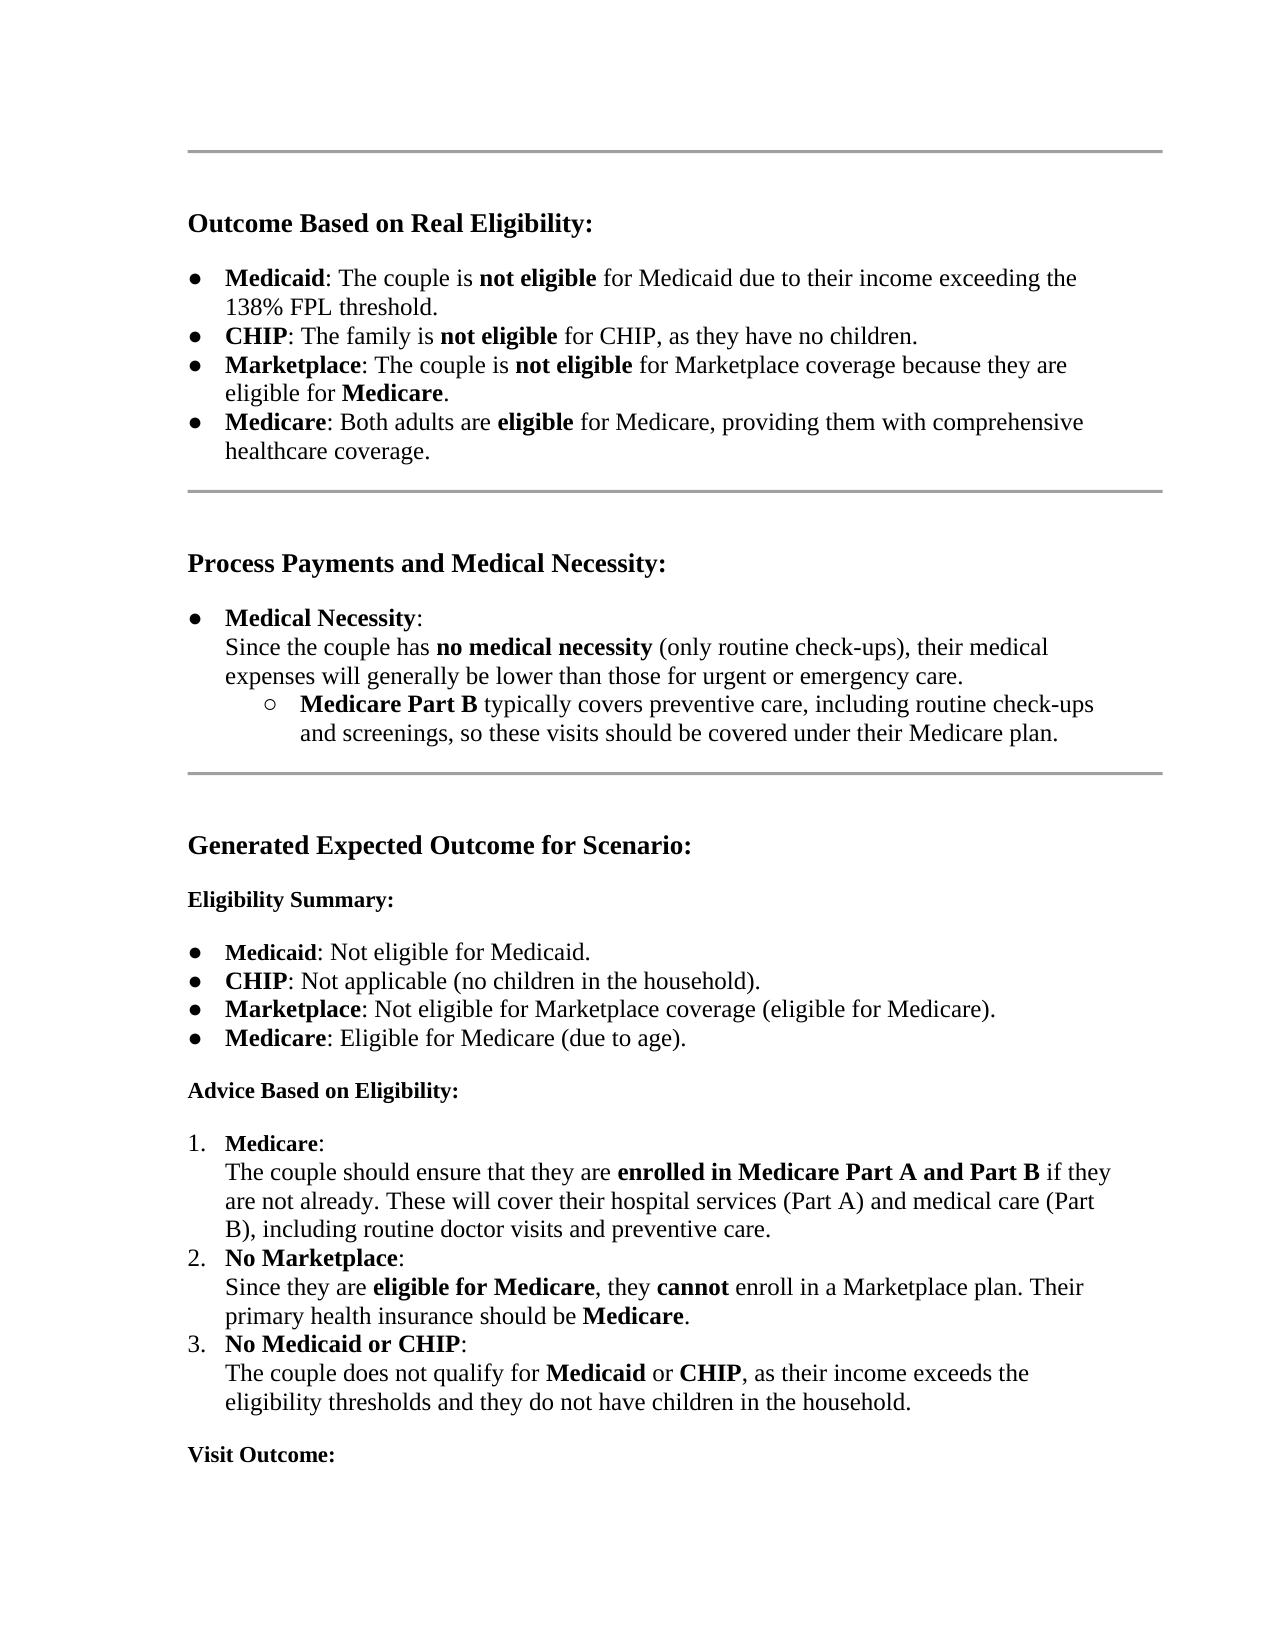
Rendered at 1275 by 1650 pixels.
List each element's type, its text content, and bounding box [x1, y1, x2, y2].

list Marketplace: The couple is not eligible for Marketplace coverage because they are eligible for Medicare. [187, 350, 1125, 407]
list Medicare: Eligible for Medicare (due to age). [187, 1023, 1125, 1052]
list Medicare Part B typically covers preventive care, including routine check-ups and screenings, so these visits should be covered under their Medicare plan. [262, 689, 1125, 747]
list Marketplace: Not eligible for Marketplace coverage (eligible for Medicare). [187, 994, 1125, 1023]
list No Medicaid or CHIP: The couple does not qualify for Medicaid or CHIP, as their income exceeds the eligibility thresholds and they do not have children in the household. [187, 1329, 1125, 1416]
subtitle Process Payments and Medical Necessity: [187, 547, 1125, 578]
subtitle Eligibility Summary: [187, 886, 1125, 912]
subtitle Visit Outcome: [187, 1441, 1125, 1467]
list Medicaid: Not eligible for Medicaid. [187, 937, 1125, 966]
list Medical Necessity: Since the couple has no medical necessity (only routine check-ups), their medical expenses will generally be lower than those for urgent or emergency care. [187, 603, 1125, 689]
list Medicare: Both adults are eligible for Medicare, providing them with comprehensive healthcare coverage. [187, 407, 1125, 465]
list CHIP: The family is not eligible for CHIP, as they have no children. [187, 321, 1125, 350]
list Medicaid: The couple is not eligible for Medicaid due to their income exceeding the 138% FPL threshold. [187, 263, 1125, 321]
subtitle Outcome Based on Real Eligibility: [187, 207, 1125, 238]
list CHIP: Not applicable (no children in the household). [187, 966, 1125, 994]
subtitle Advice Based on Eligibility: [187, 1077, 1125, 1103]
list No Marketplace: Since they are eligible for Medicare, they cannot enroll in a Marketplace plan. Their primary health insurance should be Medicare. [187, 1243, 1125, 1329]
subtitle Generated Expected Outcome for Scenario: [187, 829, 1125, 861]
list Medicare: The couple should ensure that they are enrolled in Medicare Part A and Part B if they are not already. These will cover their hospital services (Part A) and medical care (Part B), including routine doctor visits and preventive care. [187, 1128, 1125, 1243]
